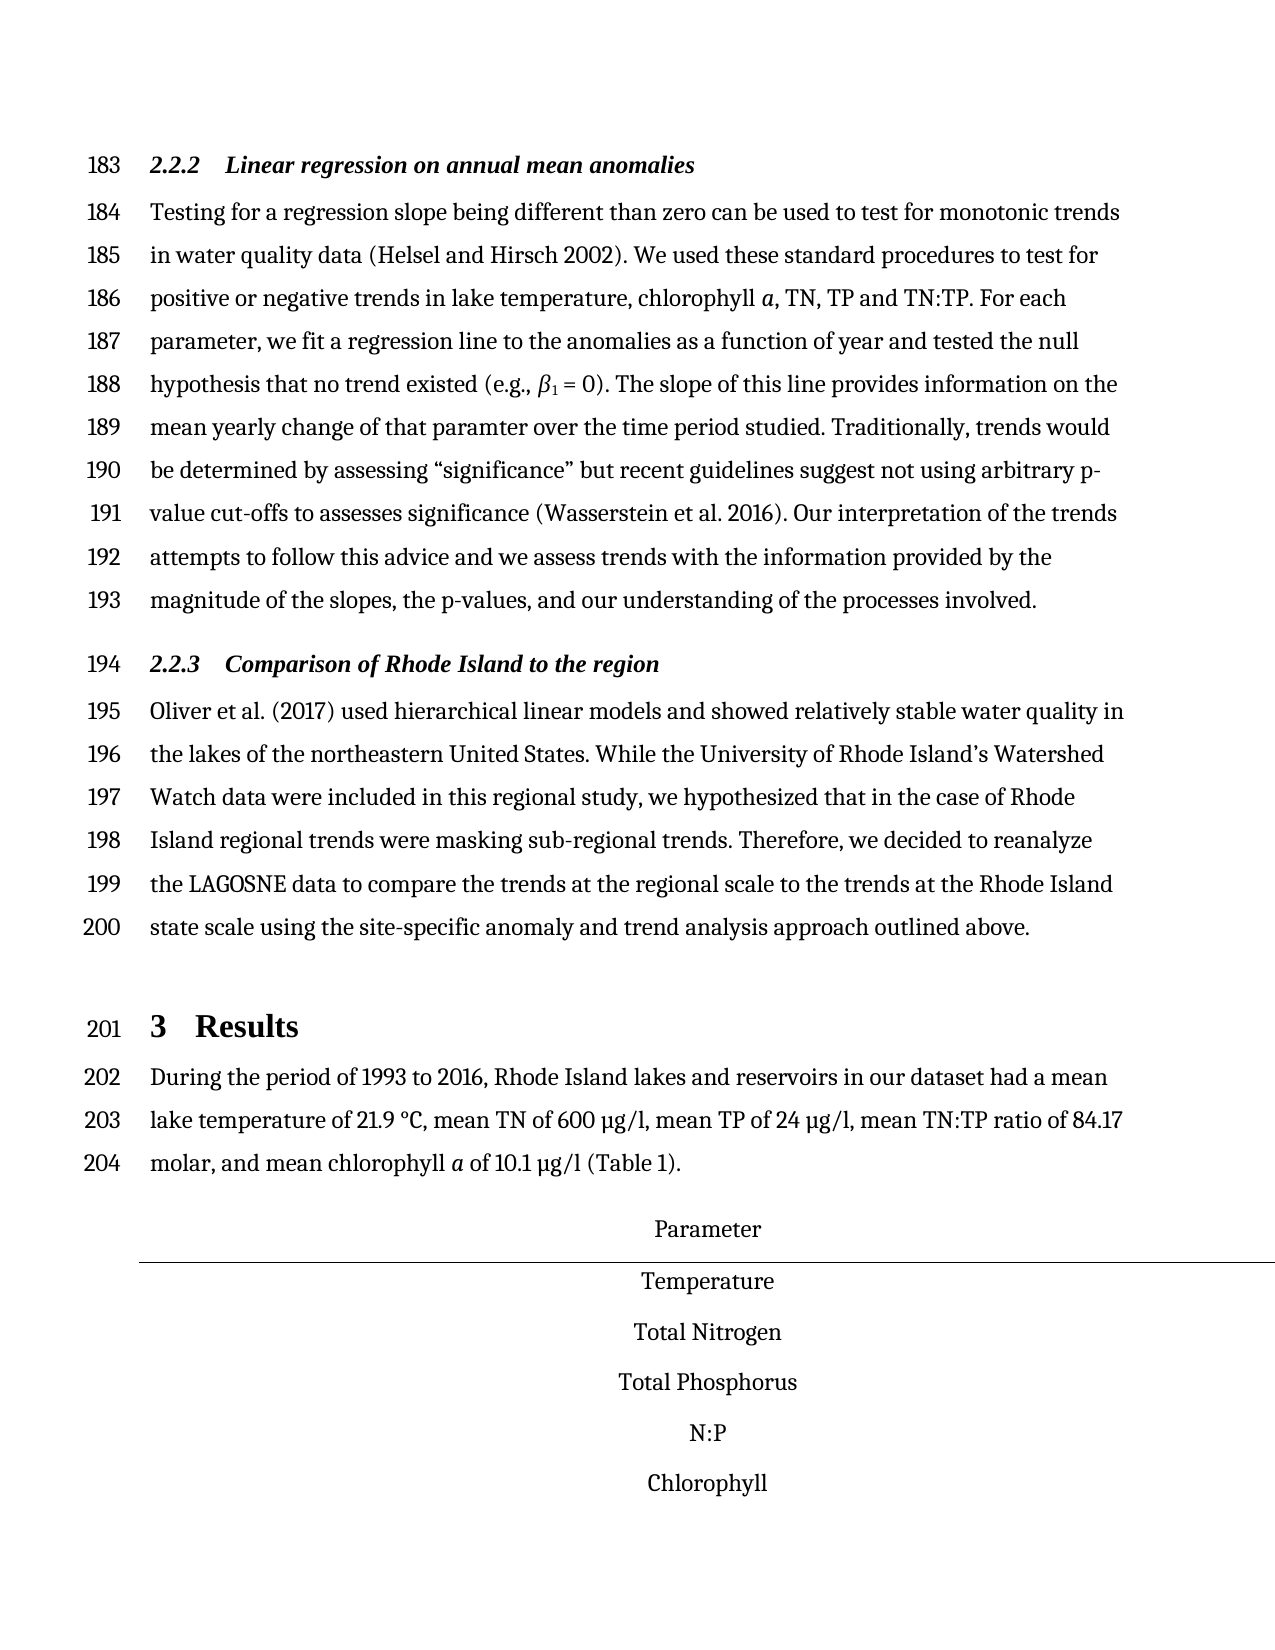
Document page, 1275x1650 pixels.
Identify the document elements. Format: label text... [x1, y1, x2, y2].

table_cell Total Nitrogen [139, 1314, 1275, 1364]
subtitle Linear regression on annual mean anomalies [150, 150, 1125, 179]
table_cell N:P [139, 1415, 1275, 1465]
table_cell Temperature [139, 1263, 1275, 1314]
table_cell Chlorophyll [139, 1465, 1275, 1498]
table_header Parameter [139, 1211, 1275, 1262]
table_cell Total Phosphorus [139, 1364, 1275, 1415]
text Oliver et al. (2017) used hierarchical linear models and showed relatively stable water quality in the lakes of the northeastern United States. While the University of Rhode Island’s Watershed Watch data were included in this regional study, we hypothesized that in the case of Rhode Island regional trends were masking sub-regional trends. Therefore, we decided to reanalyze the LAGOSNE data to compare the trends at the regional scale to the trends at the Rhode Island state scale using the site-specific anomaly and trend analysis approach outlined above. [150, 697, 1125, 941]
subtitle Comparison of Rhode Island to the region [150, 649, 1125, 678]
text During the period of 1993 to 2016, Rhode Island lakes and reservoirs in our dataset had a mean lake temperature of 21.9 °C, mean TN of 600 µg/l, mean TP of 24 µg/l, mean TN:TP ratio of 84.17 molar, and mean chlorophyll a of 10.1 µg/l (Table 1). [150, 1063, 1125, 1178]
subtitle Results [150, 1006, 1125, 1044]
text Testing for a regression slope being different than zero can be used to test for monotonic trends in water quality data (Helsel and Hirsch 2002). We used these standard procedures to test for positive or negative trends in lake temperature, chlorophyll a, TN, TP and TN:TP. For each parameter, we fit a regression line to the anomalies as a function of year and tested the null hypothesis that no trend existed (e.g., 1 = 0). The slope of this line provides information on the mean yearly change of that paramter over the time period studied. Traditionally, trends would be determined by assessing “significance” but recent guidelines suggest not using arbitrary p-value cut-offs to assesses significance (Wasserstein et al. 2016). Our interpretation of the trends attempts to follow this advice and we assess trends with the information provided by the magnitude of the slopes, the p-values, and our understanding of the processes involved. [150, 197, 1125, 614]
